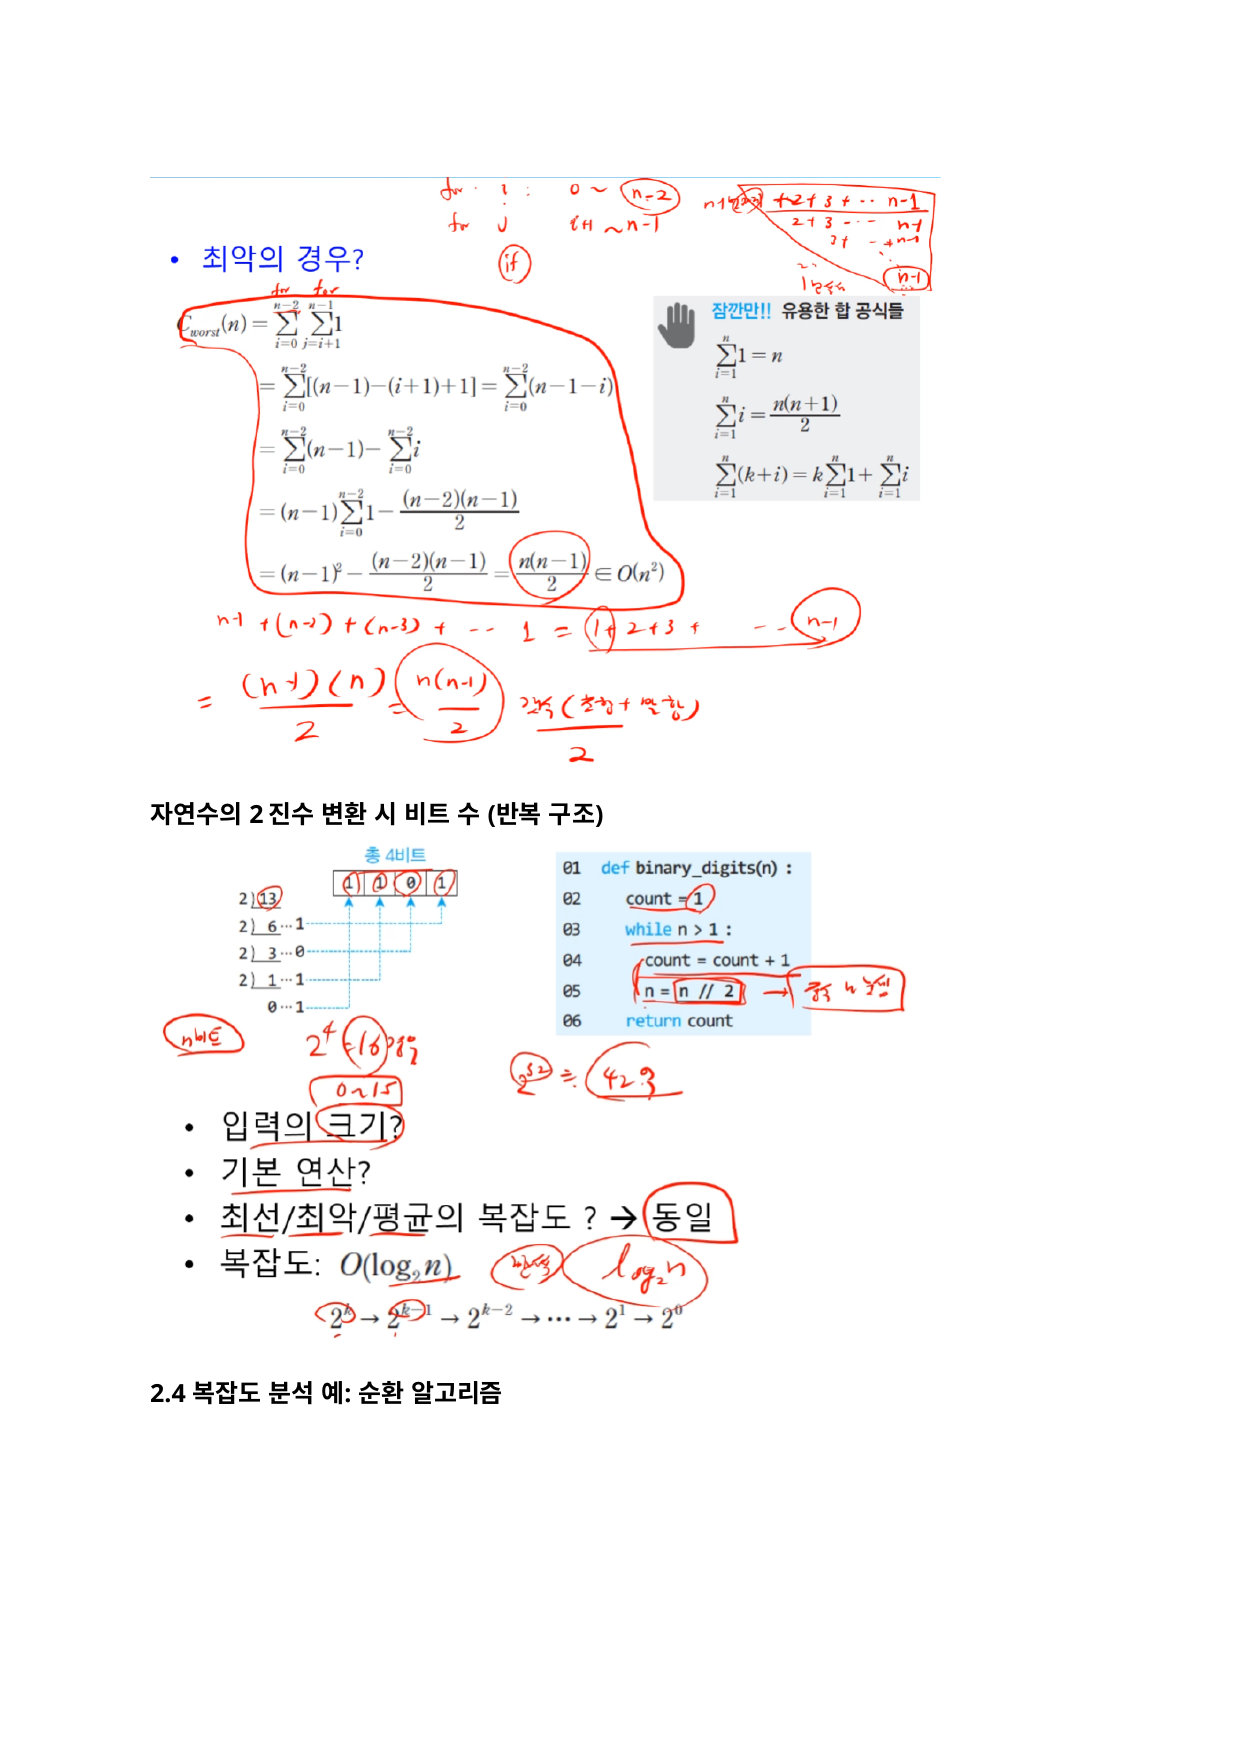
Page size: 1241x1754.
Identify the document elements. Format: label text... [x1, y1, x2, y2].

text 2.4 복잡도 분석 예: 순환 알고리즘 [150, 1374, 1090, 1410]
text 자연수의 2진수 변환 시 비트 수 (반복 구조) [150, 794, 1090, 831]
picture [150, 177, 941, 766]
picture [150, 830, 916, 1346]
